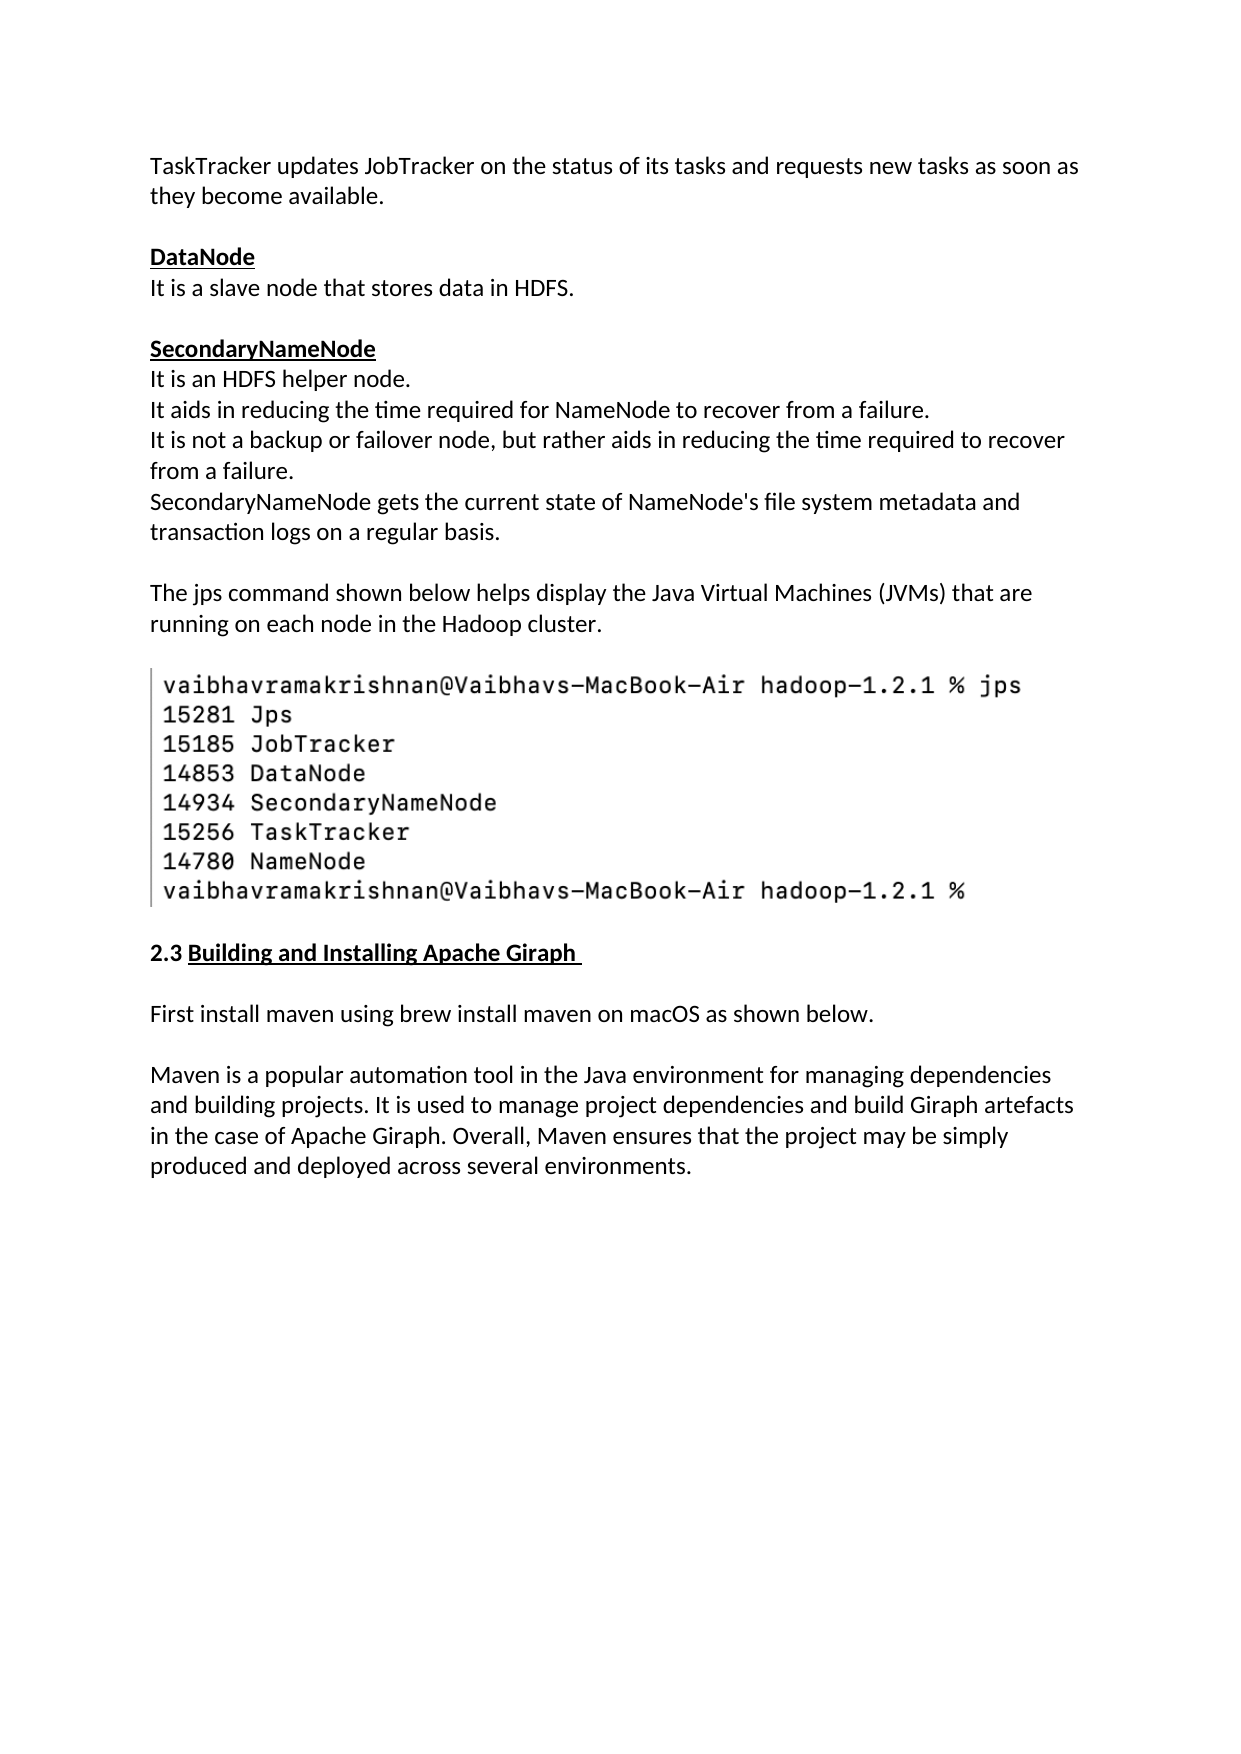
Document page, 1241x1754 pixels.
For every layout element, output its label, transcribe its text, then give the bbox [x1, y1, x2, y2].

text It aids in reducing the time required for NameNode to recover from a failure. [150, 394, 1090, 425]
text First install maven using brew install maven on macOS as shown below. [150, 998, 1090, 1028]
text SecondaryNameNode gets the current state of NameNode's file system metadata and transaction logs on a regular basis. [150, 486, 1090, 547]
text SecondaryNameNode [150, 333, 1090, 364]
text It is a slave node that stores data in HDFS. [150, 272, 1090, 303]
text 2.3 Building and Installing Apache Giraph [150, 937, 1090, 967]
text DataNode [150, 242, 1090, 272]
text The jps command shown below helps display the Java Virtual Machines (JVMs) that are running on each node in the Hadoop cluster. [150, 577, 1090, 638]
text TaskTracker updates JobTracker on the status of its tasks and requests new tasks as soon as they become available. [150, 150, 1090, 211]
text It is an HDFS helper node. [150, 364, 1090, 394]
text Maven is a popular automation tool in the Java environment for managing dependencies and building projects. It is used to manage project dependencies and build Giraph artefacts in the case of Apache Giraph. Overall, Maven ensures that the project may be simply produced and deployed across several environments. [150, 1059, 1090, 1181]
text It is not a backup or failover node, but rather aids in reducing the time required to recover from a failure. [150, 425, 1090, 486]
picture [150, 668, 1082, 907]
